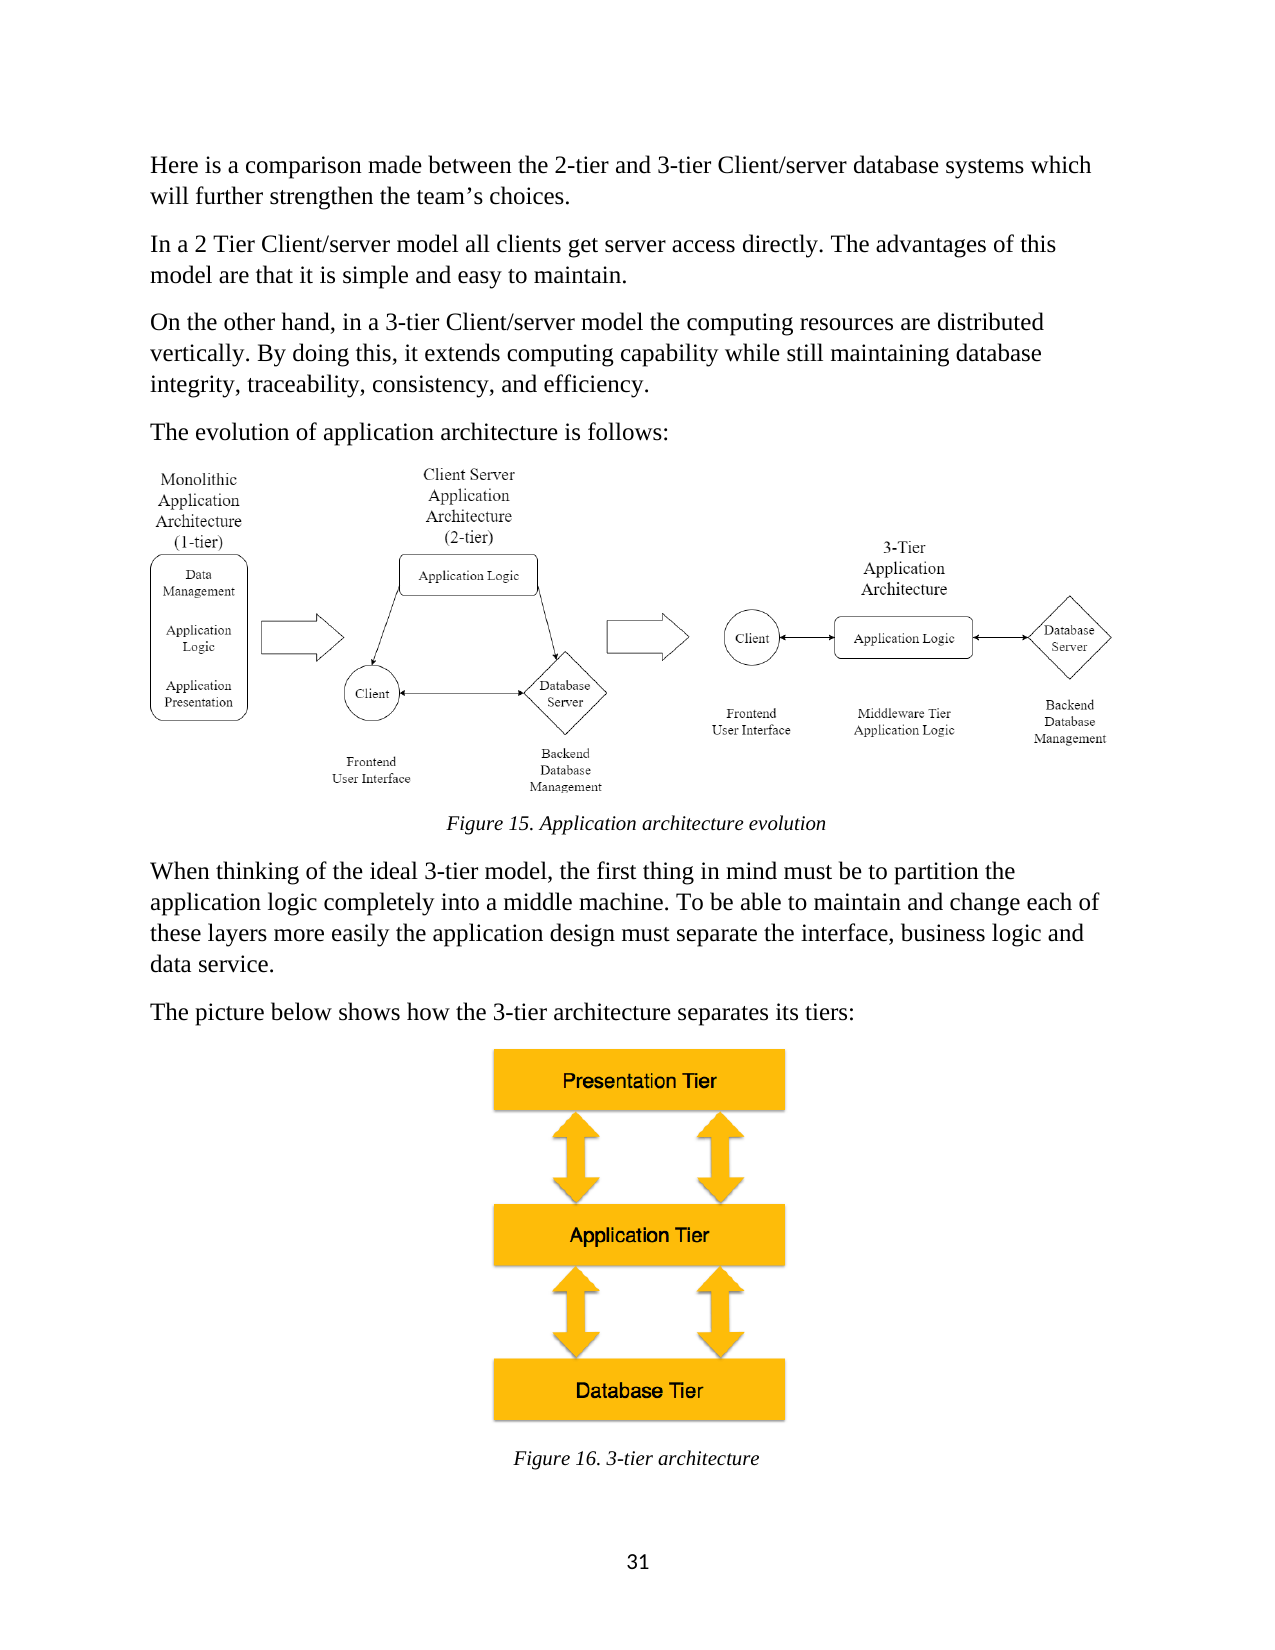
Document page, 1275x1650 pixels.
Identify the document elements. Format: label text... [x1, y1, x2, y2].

text In a 2 Tier Client/server model all clients get server access directly. The advantages of this model are that it is simple and easy to maintain. [150, 229, 1125, 288]
text The evolution of application architecture is follows: [150, 417, 1125, 446]
text The picture below shows how the 3-tier architecture separates its tiers: [150, 997, 1125, 1026]
text When thinking of the ideal 3-tier model, the first thing in mind must be to partition the application logic completely into a middle machine. To be able to maintain and change each of these layers more easily the application design must separate the interface, business logic and data service. [150, 856, 1125, 978]
text On the other hand, in a 3-tier Client/server model the computing resources are distributed vertically. By doing this, it extends computing capability while still maintaining database integrity, traceability, consistency, and efficiency. [150, 307, 1125, 398]
text Here is a comparison made between the 2-tier and 3-tier Client/server database systems which will further strengthen the team’s choices. [150, 150, 1125, 210]
picture [467, 1044, 808, 1428]
